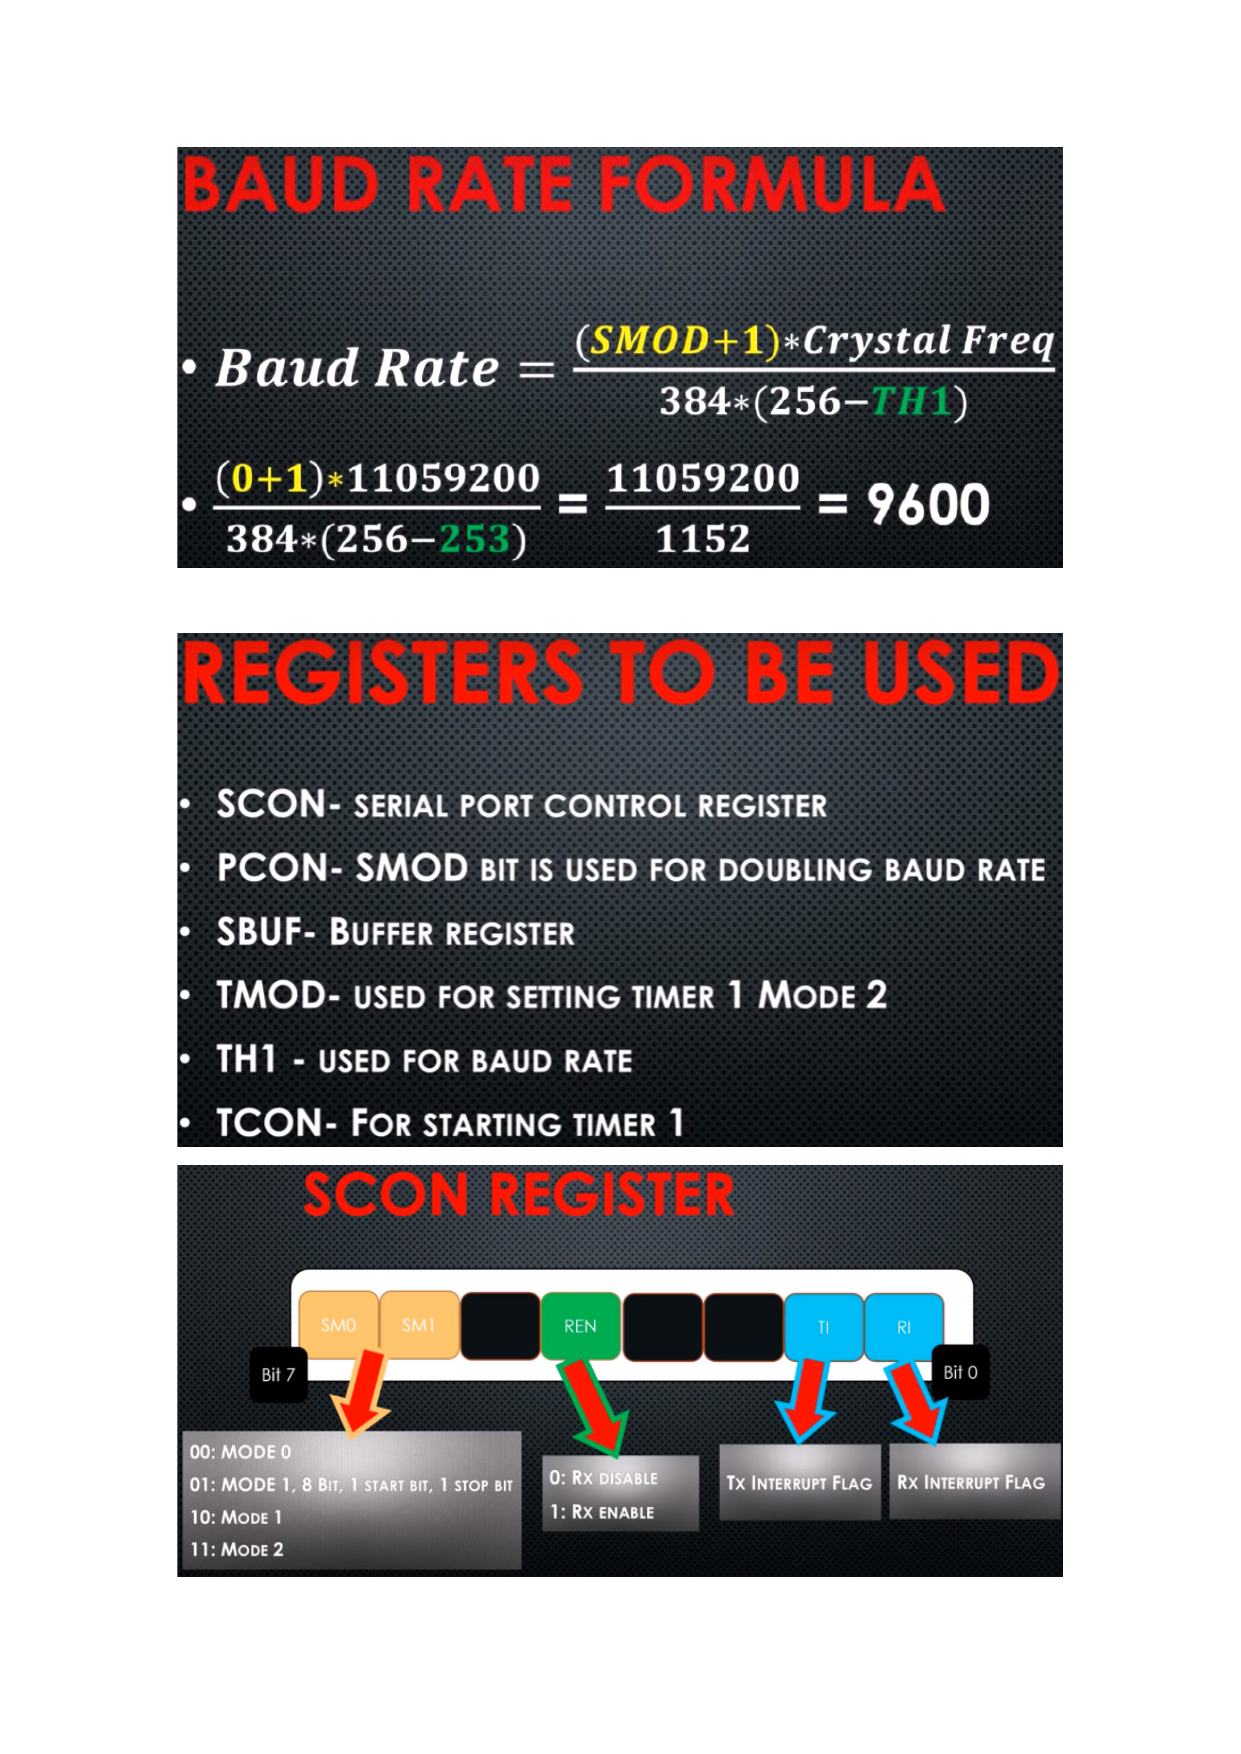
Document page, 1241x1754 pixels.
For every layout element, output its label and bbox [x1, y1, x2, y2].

picture [177, 633, 1063, 1147]
picture [177, 147, 1063, 568]
picture [177, 1165, 1063, 1577]
